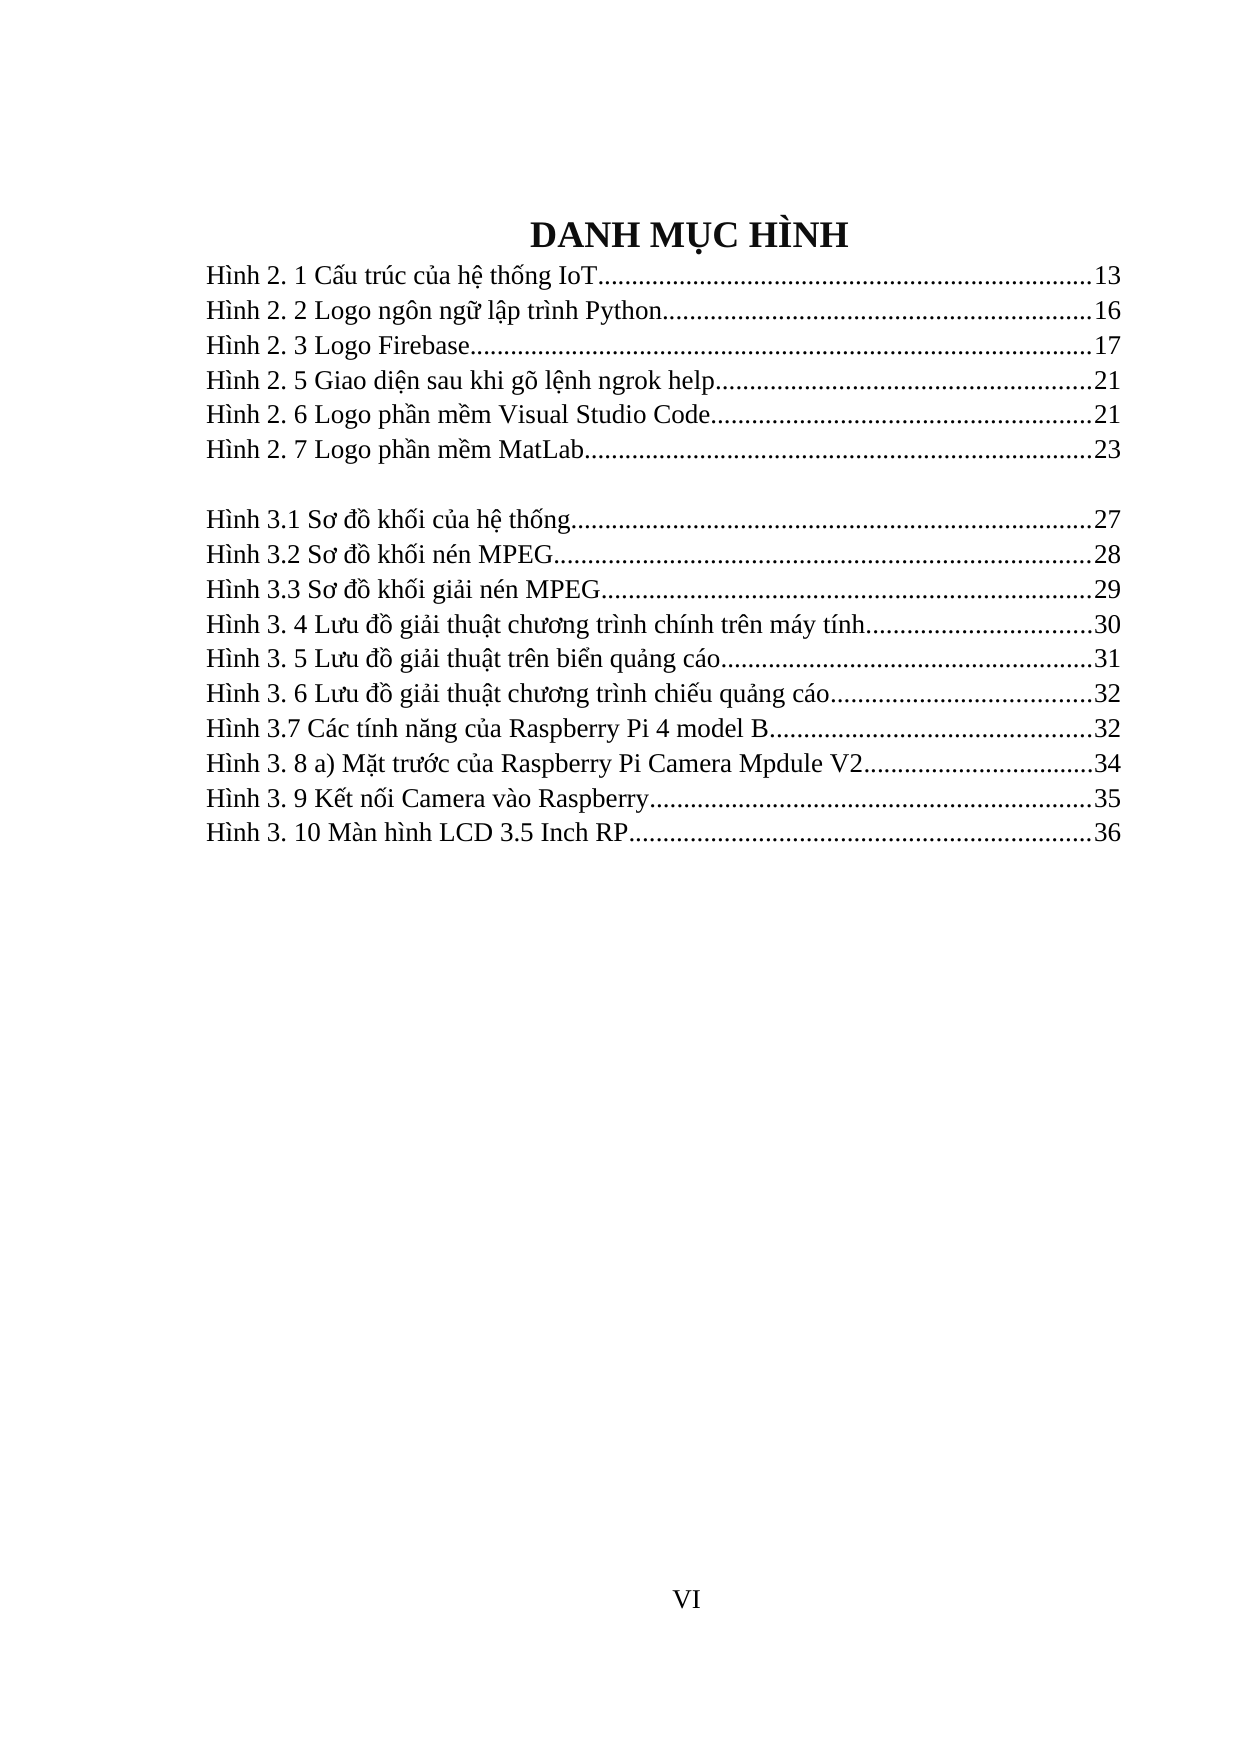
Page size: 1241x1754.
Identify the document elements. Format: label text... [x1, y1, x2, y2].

text Hình 3. 5 Lưu đồ giải thuật trên biển quảng cáo 31 [206, 643, 1122, 674]
text Hình 3.7 Các tính năng của Raspberry Pi 4 model B 32 [206, 712, 1122, 743]
text Hình 3. 4 Lưu đồ giải thuật chương trình chính trên máy tính 30 [206, 608, 1122, 639]
text Hình 3.2 Sơ đồ khối nén MPEG 28 [206, 538, 1122, 569]
subtitle DANH MỤC HÌNH [257, 212, 1122, 256]
text Hình 3. 9 Kết nối Camera vào Raspberry 35 [206, 782, 1122, 813]
text Hình 2. 3 Logo Firebase 17 [206, 329, 1122, 360]
text Hình 2. 5 Giao diện sau khi gõ lệnh ngrok help 21 [206, 364, 1122, 395]
text Hình 3.1 Sơ đồ khối của hệ thống 27 [206, 503, 1122, 534]
text Hình 3. 6 Lưu đồ giải thuật chương trình chiếu quảng cáo 32 [206, 677, 1122, 708]
text Hình 2. 2 Logo ngôn ngữ lập trình Python 16 [206, 294, 1122, 325]
text Hình 3. 8 a) Mặt trước của Raspberry Pi Camera Mpdule V2 34 [206, 747, 1122, 778]
text Hình 3.3 Sơ đồ khối giải nén MPEG 29 [206, 573, 1122, 604]
text Hình 2. 7 Logo phần mềm MatLab 23 [206, 433, 1122, 464]
text Hình 2. 1 Cấu trúc của hệ thống IoT 13 [206, 259, 1122, 291]
text Hình 3. 10 Màn hình LCD 3.5 Inch RP 36 [206, 817, 1122, 848]
text Hình 2. 6 Logo phần mềm Visual Studio Code 21 [206, 398, 1122, 430]
